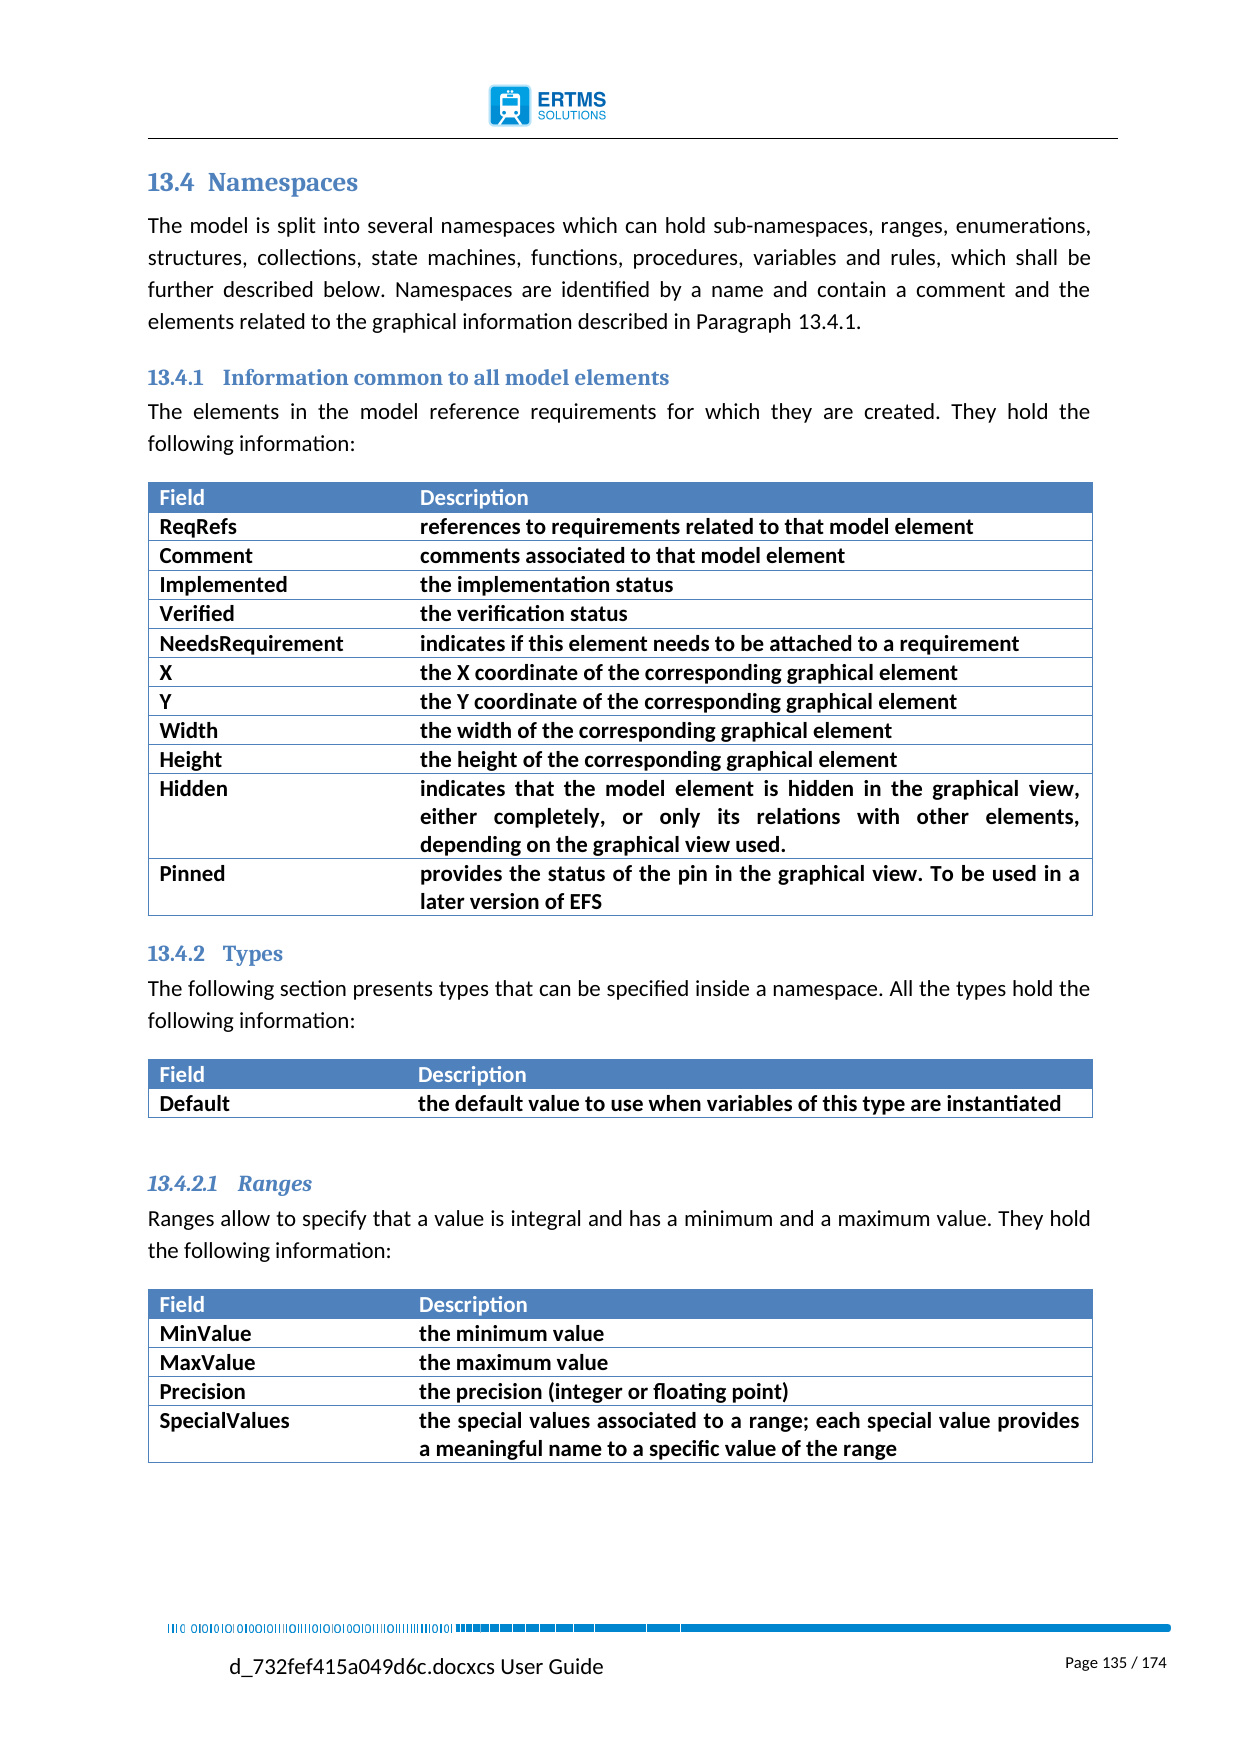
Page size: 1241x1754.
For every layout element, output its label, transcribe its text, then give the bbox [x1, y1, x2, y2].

picture [477, 73, 617, 138]
table_header Description [407, 1060, 1092, 1088]
table_cell the maximum value [408, 1348, 1092, 1376]
table_cell indicates if this element needs to be attached to a requirement [409, 629, 1092, 657]
table_cell the minimum value [408, 1319, 1092, 1347]
table_cell Verified [149, 600, 409, 628]
table_cell Y [149, 687, 409, 715]
table_cell X [149, 658, 409, 686]
subtitle Ranges [148, 1171, 1093, 1197]
table_cell the precision (integer or floating point) [408, 1377, 1092, 1405]
table_cell the default value to use when variables of this type are instantiated [407, 1089, 1092, 1117]
table_header Description [408, 1290, 1092, 1318]
table_cell comments associated to that model element [409, 541, 1092, 569]
table_header Field [149, 1060, 407, 1088]
table_cell the X coordinate of the corresponding graphical element [409, 658, 1092, 686]
text The following section presents types that can be specified inside a namespace. All the types hold the following information: [148, 974, 1093, 1034]
text Ranges allow to specify that a value is integral and has a minimum and a maximum value. They hold the following information: [148, 1204, 1093, 1264]
picture [167, 1624, 1171, 1633]
table_cell Hidden [149, 774, 409, 858]
table_cell the width of the corresponding graphical element [409, 716, 1092, 744]
table_cell Pinned [149, 859, 409, 915]
table_cell Precision [149, 1377, 408, 1405]
text The model is split into several namespaces which can hold sub-namespaces, ranges, enumerations, structures, collections, state machines, functions, procedures, variables and rules, which shall be further described below. Namespaces are identified by a name and contain a comment and the elements related to the graphical information described in Paragraph 13.4.1. [148, 211, 1093, 335]
table_cell Height [149, 745, 409, 773]
table_cell MaxValue [149, 1348, 408, 1376]
text The elements in the model reference requirements for which they are created. They hold the following information: [148, 397, 1093, 457]
table_cell Comment [149, 541, 409, 569]
table_cell Default [149, 1089, 407, 1117]
table_cell provides the status of the pin in the graphical view. To be used in a later version of EFS [409, 859, 1092, 915]
table_cell the Y coordinate of the corresponding graphical element [409, 687, 1092, 715]
subtitle Information common to all model elements [148, 364, 1093, 391]
table_cell the height of the corresponding graphical element [409, 745, 1092, 773]
table_header Field [149, 483, 409, 511]
table_cell the verification status [409, 600, 1092, 628]
table_cell the special values associated to a range; each special value provides a meaningful name to a specific value of the range [408, 1406, 1092, 1462]
table_header Field [149, 1290, 408, 1318]
table_cell ReqRefs [149, 513, 409, 540]
subtitle Types [148, 941, 1093, 967]
table_cell Implemented [149, 571, 409, 598]
table_cell indicates that the model element is hidden in the graphical view, either completely, or only its relations with other elements, depending on the graphical view used. [409, 774, 1092, 858]
table_cell MinValue [149, 1319, 408, 1347]
table_cell Width [149, 716, 409, 744]
table_cell references to requirements related to that model element [409, 513, 1092, 540]
table_cell the implementation status [409, 571, 1092, 598]
subtitle Namespaces [148, 167, 1093, 198]
table_cell SpecialValues [149, 1406, 408, 1462]
table_cell NeedsRequirement [149, 629, 409, 657]
table_header Description [409, 483, 1092, 511]
